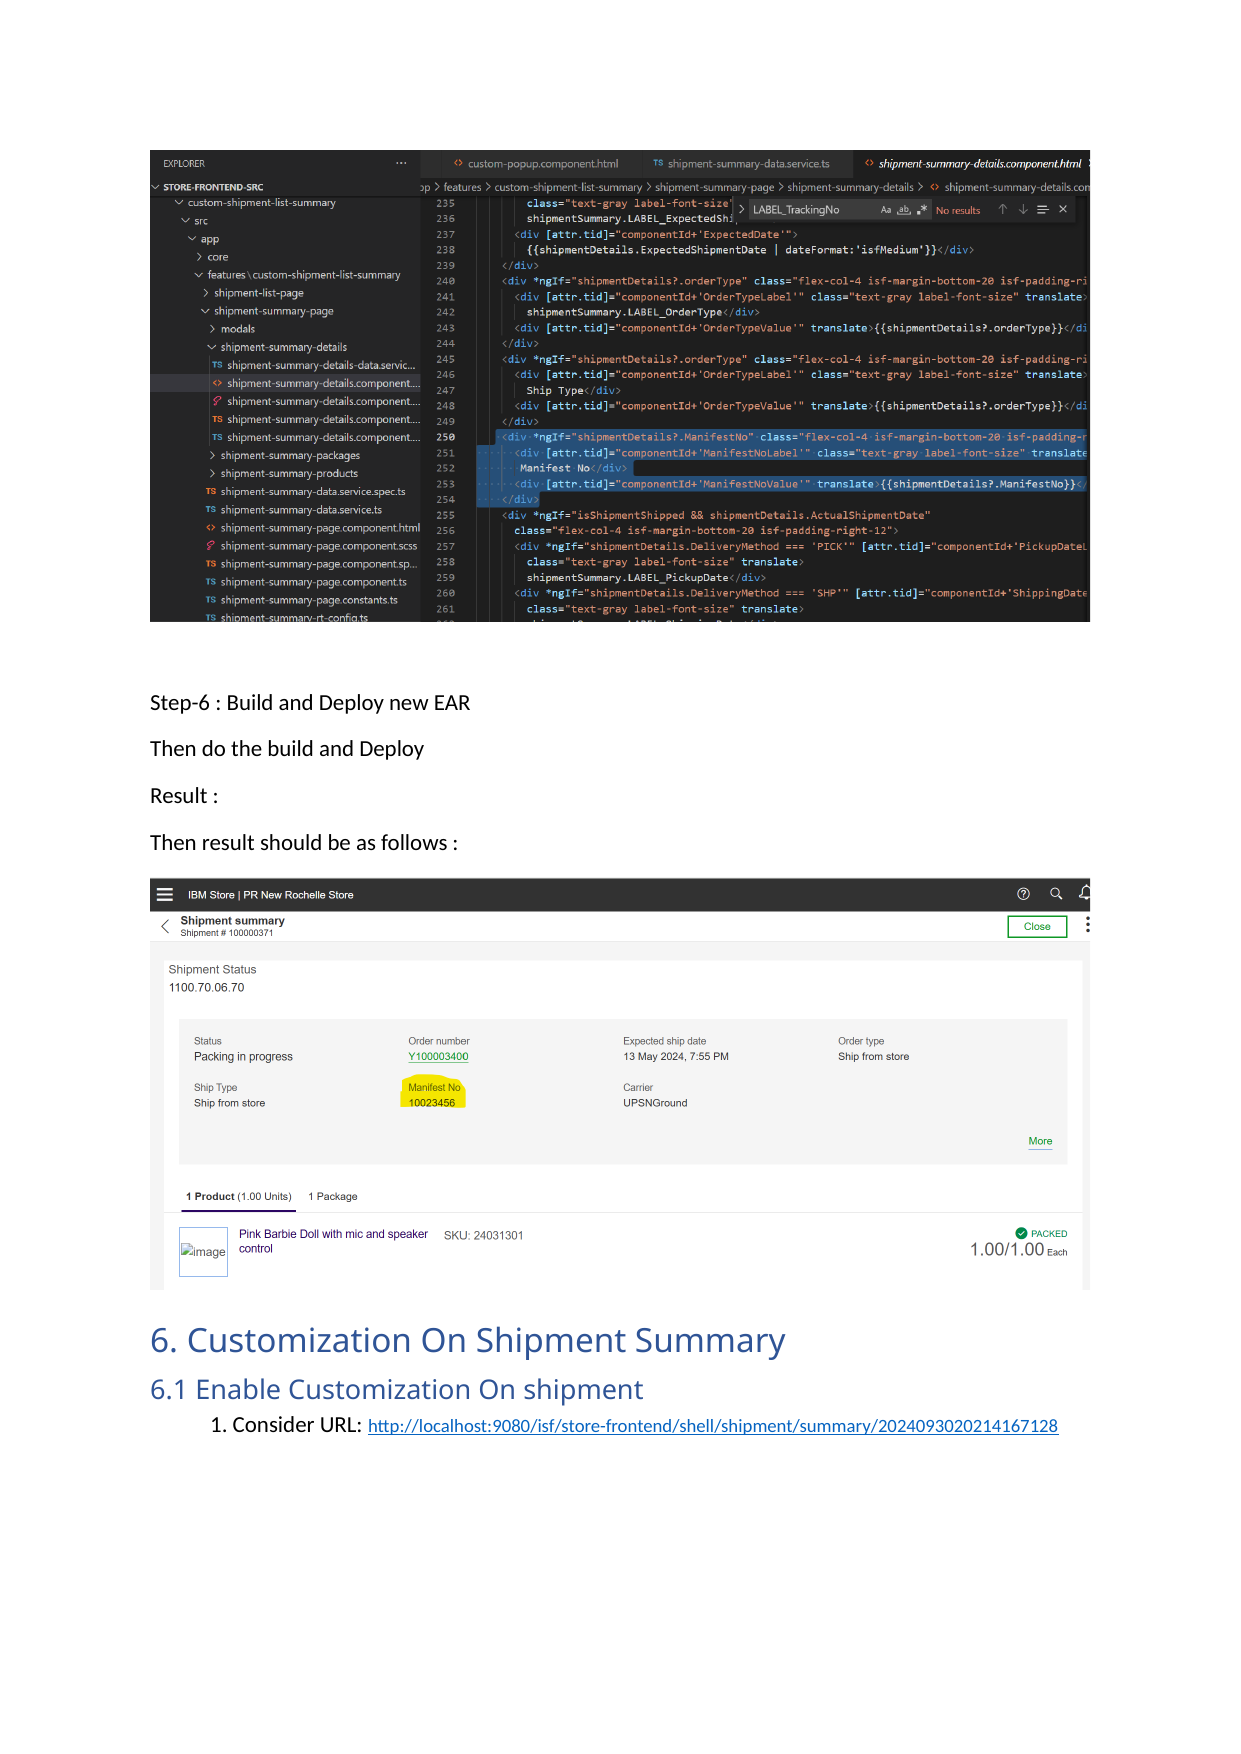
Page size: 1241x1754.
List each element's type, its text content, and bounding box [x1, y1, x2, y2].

picture [150, 150, 1091, 622]
subtitle 6.1 Enable Customization On shipment [150, 1370, 1090, 1407]
subtitle 6. Customization On Shipment Summary [150, 1317, 1090, 1363]
text Then result should be as follows : [150, 828, 1090, 856]
picture [150, 875, 1091, 1290]
text Step-6 : Build and Deploy new EAR [150, 688, 1090, 716]
text Then do the build and Deploy [150, 734, 1090, 763]
text 1. Consider URL: http://localhost:9080/isf/store-frontend/shell/shipment/summary/2024093020214167128 [210, 1410, 1090, 1438]
text Result : [150, 781, 1090, 809]
